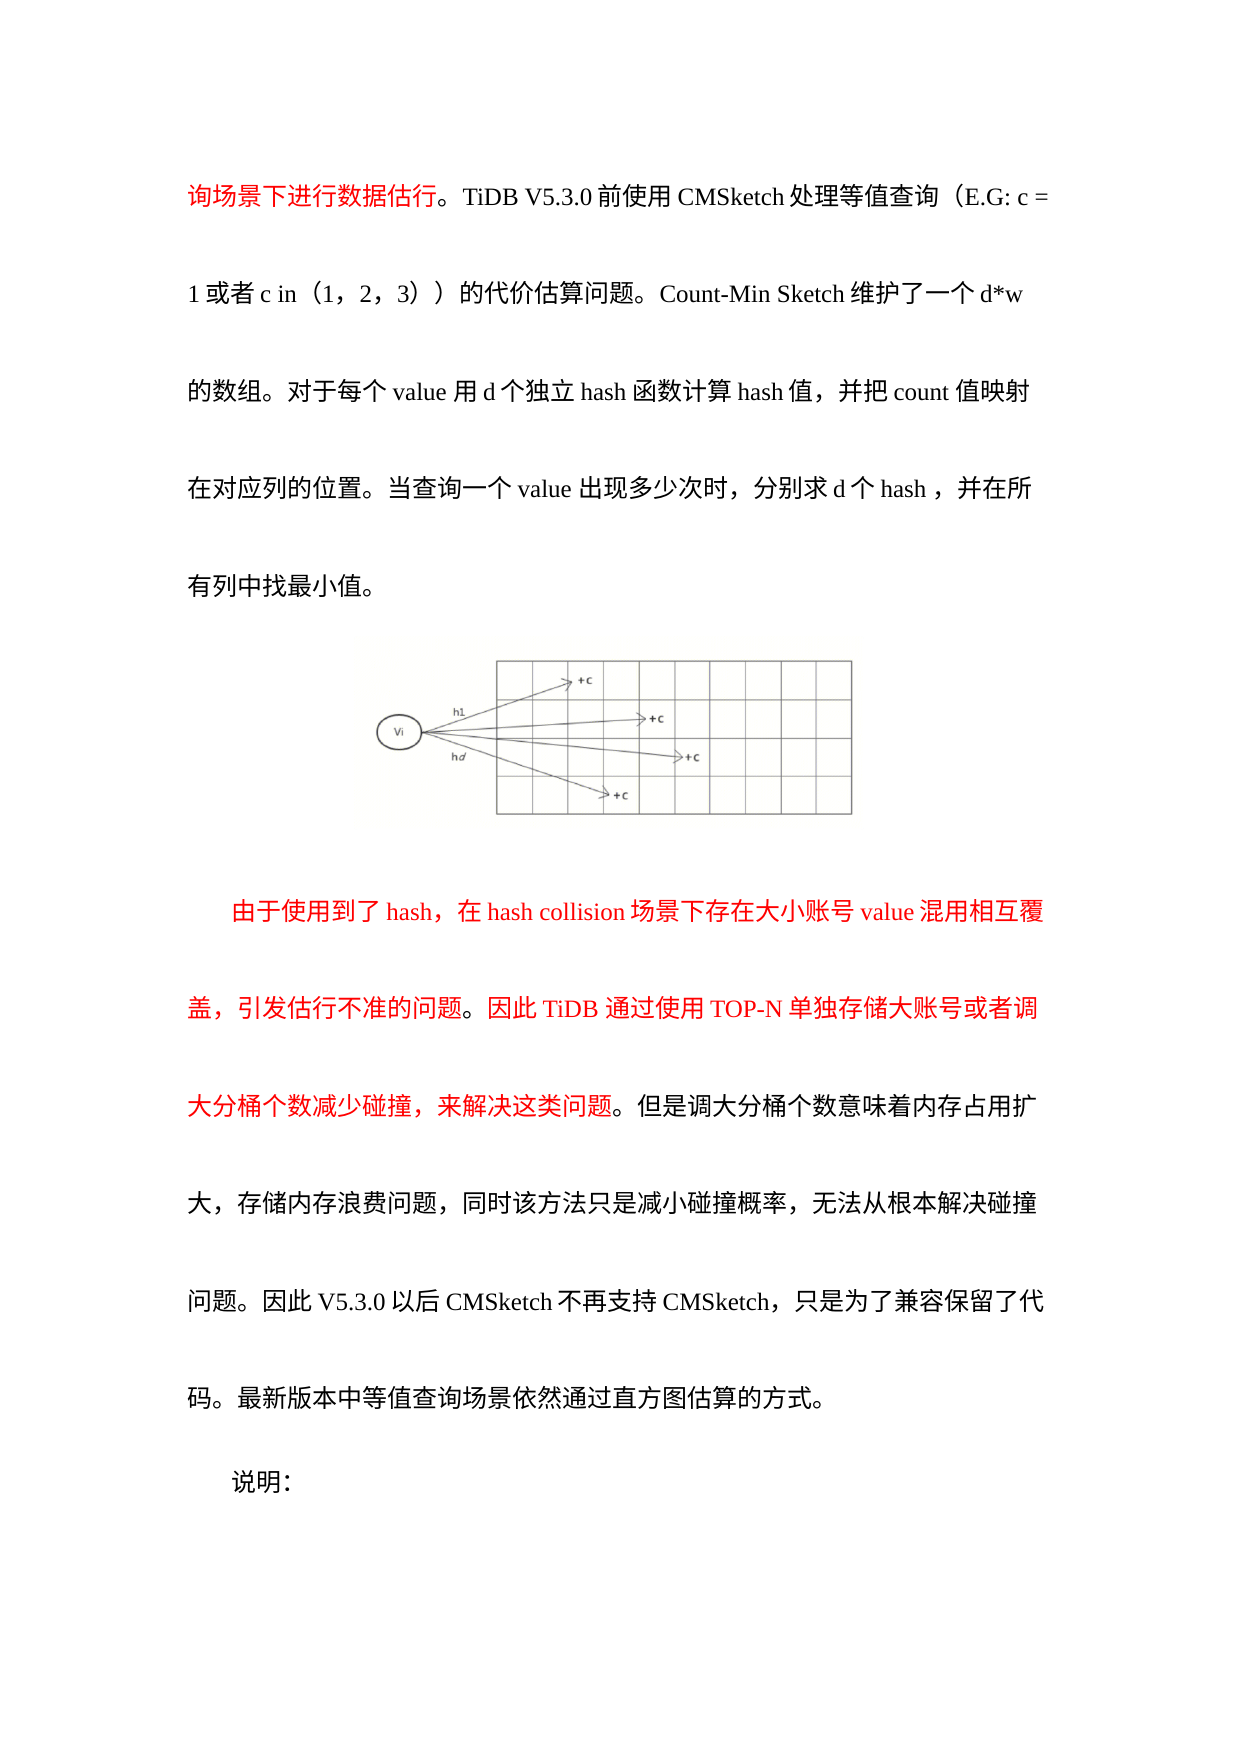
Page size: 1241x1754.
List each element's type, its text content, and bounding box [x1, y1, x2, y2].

text 由于使用到了hash，在hash collision场景下存在大小账号value混用相互覆盖，引发估行不准的问题。因此TiDB 通过使用TOP-N单独存储大账号或者调大分桶个数减少碰撞，来解决这类问题。但是调大分桶个数意味着内存占用扩大，存储内存浪费问题，同时该方法只是减小碰撞概率，无法从根本解决碰撞问题。因此V5.3.0以后CMSketch不再支持CMSketch，只是为了兼容保留了代码。最新版本中等值查询场景依然通过直方图估算的方式。 [187, 877, 1053, 1429]
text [187, 162, 1053, 617]
picture [337, 635, 903, 835]
text 说明： [187, 1448, 1053, 1513]
